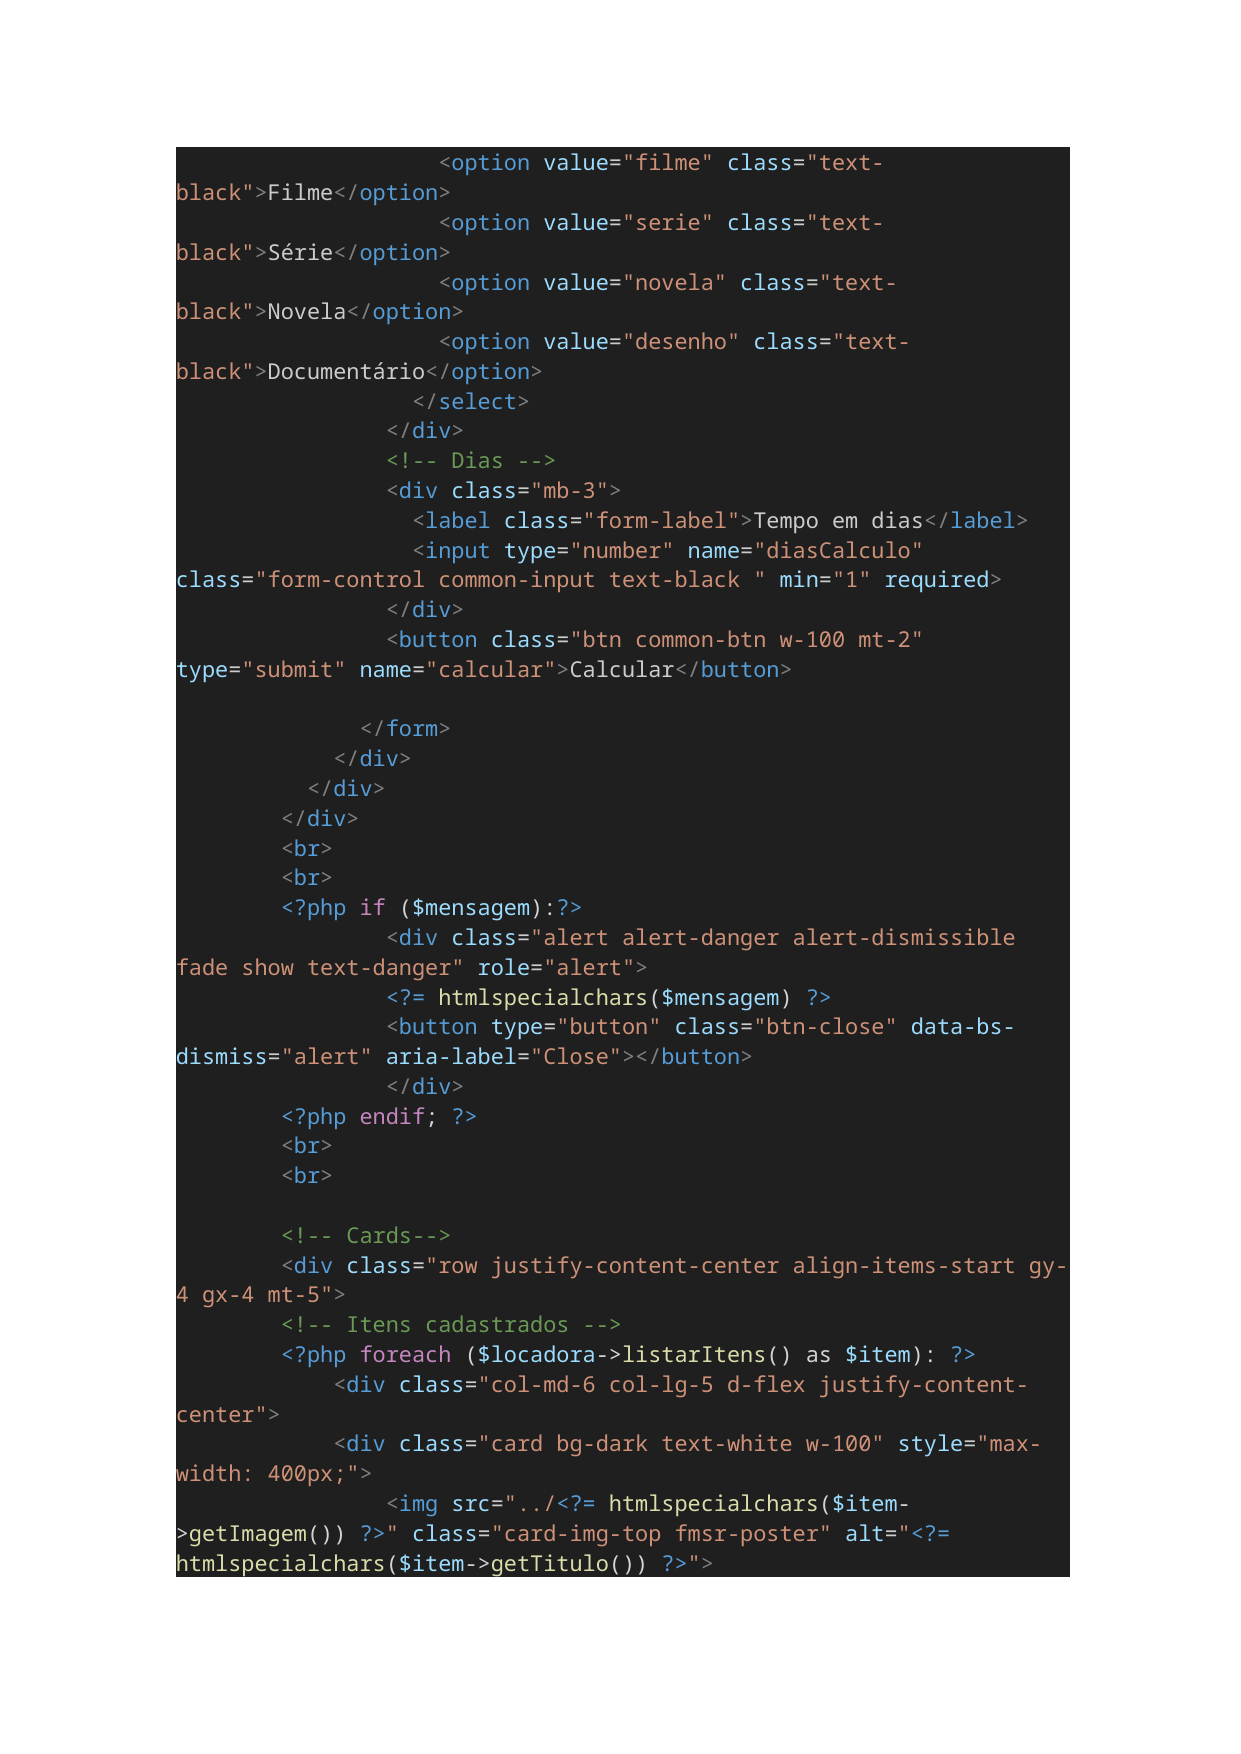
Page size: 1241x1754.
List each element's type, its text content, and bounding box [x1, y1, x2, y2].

text </select> [176, 386, 1070, 416]
text <div class="card bg-dark text-white w-100" style="max-width: 400px;"> [176, 1428, 1070, 1488]
text <input type="number" name="diasCalculo" class="form-control common-input text-black " min="1" required> [176, 535, 1070, 594]
text <br> [176, 1160, 1070, 1190]
text </div> [176, 594, 1070, 624]
text <br> [176, 833, 1070, 862]
text </div> [176, 773, 1070, 803]
text </div> [176, 803, 1070, 833]
text <?php if ($mensagem):?> [176, 892, 1070, 922]
text </div> [176, 1071, 1070, 1101]
text </form> [176, 713, 1070, 743]
text <button type="button" class="btn-close" data-bs-dismiss="alert" aria-label="Close"></button> [176, 1011, 1070, 1071]
text <img src="../<?= htmlspecialchars($item->getImagem()) ?>" class="card-img-top fmsr-poster" alt="<?= htmlspecialchars($item->getTitulo()) ?>"> [176, 1488, 1070, 1577]
text <!-- Dias --> [176, 445, 1070, 475]
text <div class="col-md-6 col-lg-5 d-flex justify-content-center"> [176, 1369, 1070, 1428]
text <!-- Itens cadastrados --> [176, 1309, 1070, 1339]
text <option value="filme" class="text-black">Filme</option> [176, 147, 1070, 207]
text <label class="form-label">Tempo em dias</label> [176, 505, 1070, 535]
text <div class="row justify-content-center align-items-start gy-4 gx-4 mt-5"> [176, 1250, 1070, 1309]
text <?= htmlspecialchars($mensagem) ?> [176, 982, 1070, 1011]
text <?php foreach ($locadora->listarItens() as $item): ?> [176, 1339, 1070, 1369]
text <br> [176, 1131, 1070, 1160]
text </div> [176, 416, 1070, 445]
text <option value="desenho" class="text-black">Documentário</option> [176, 326, 1070, 386]
text <button class="btn common-btn w-100 mt-2" type="submit" name="calcular">Calcular</button> [176, 624, 1070, 684]
text </div> [176, 743, 1070, 773]
text <!-- Cards--> [176, 1220, 1070, 1250]
text <br> [176, 862, 1070, 892]
text <div class="mb-3"> [176, 475, 1070, 505]
text <?php endif; ?> [176, 1101, 1070, 1131]
text <option value="serie" class="text-black">Série</option> [176, 207, 1070, 267]
text <option value="novela" class="text-black">Novela</option> [176, 267, 1070, 326]
text <div class="alert alert-danger alert-dismissible fade show text-danger" role="alert"> [176, 922, 1070, 982]
